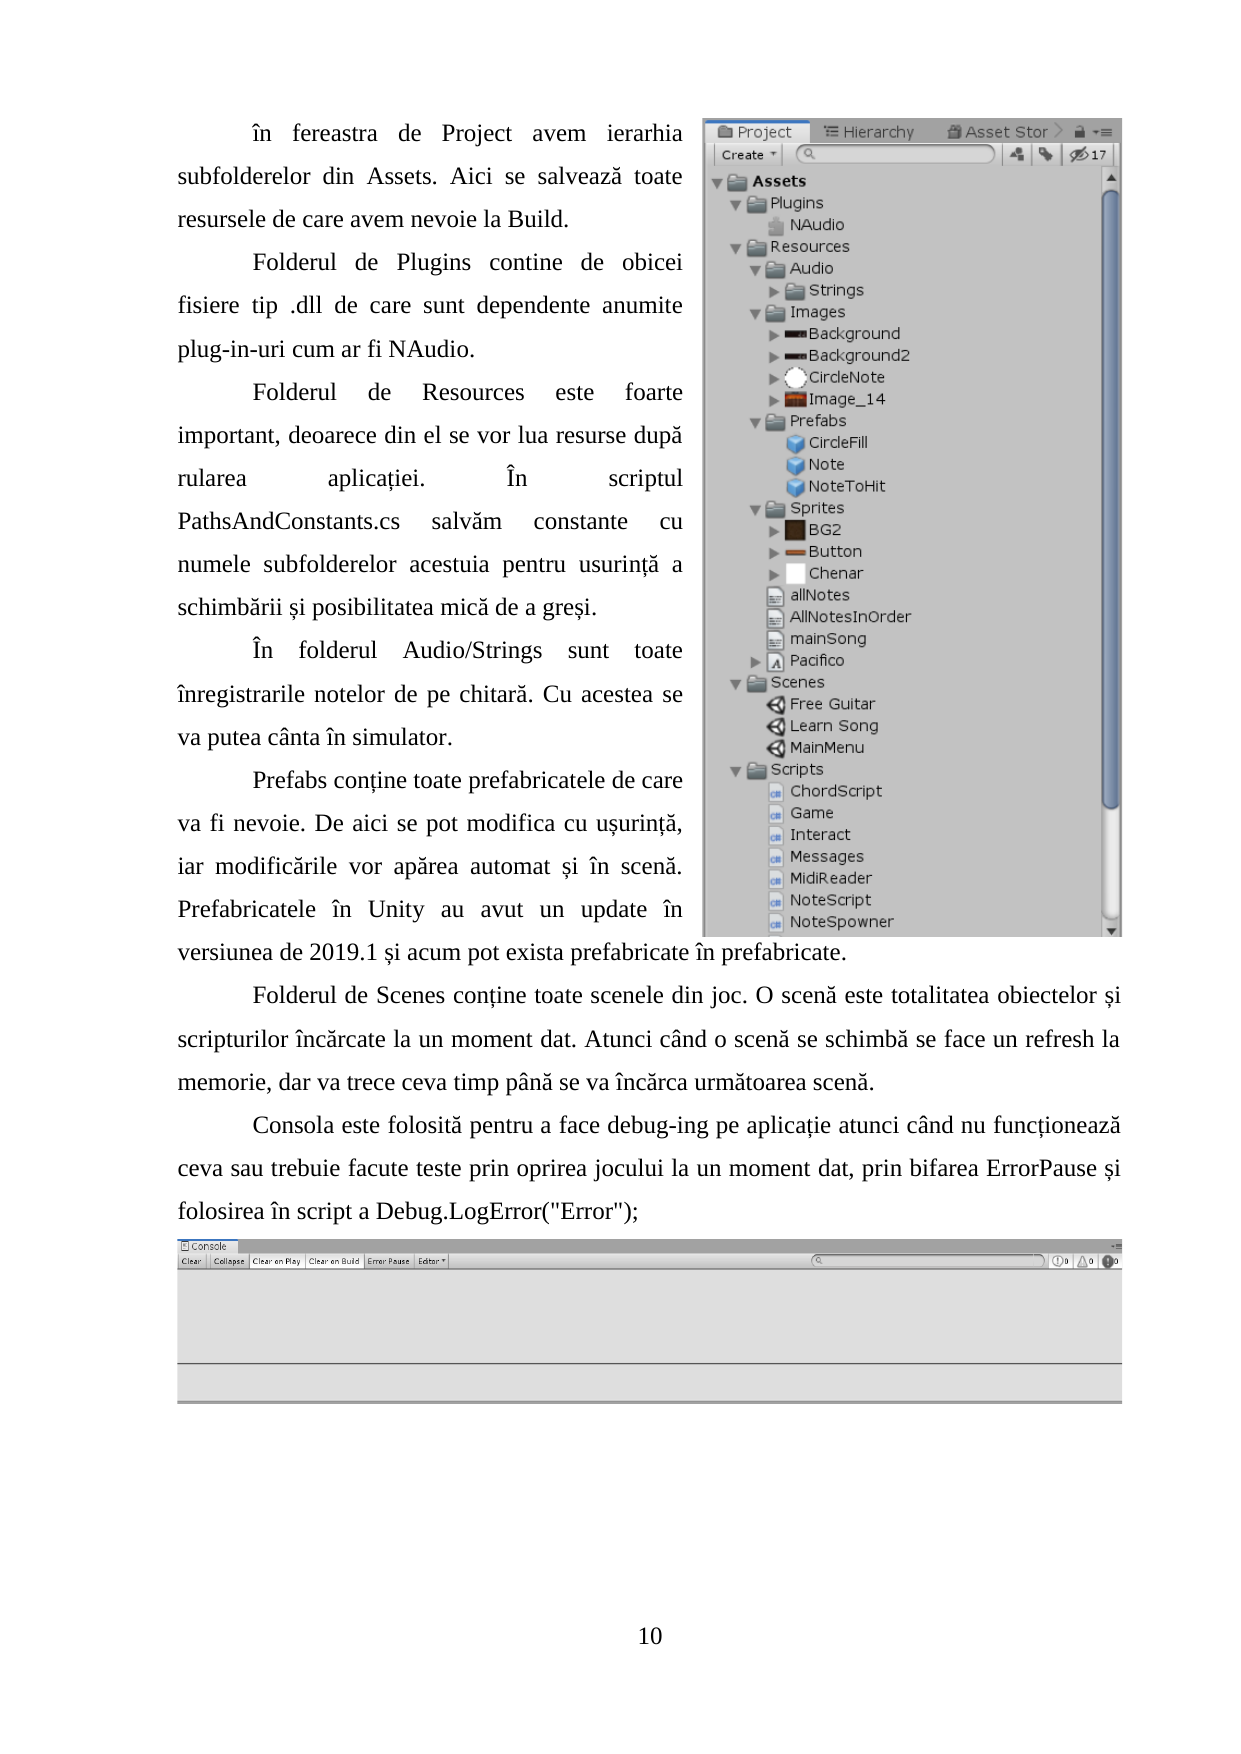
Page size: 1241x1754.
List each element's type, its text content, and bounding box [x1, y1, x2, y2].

text Consola este folosită pentru a face debug-ing pe aplicație atunci când nu funcționează ceva sau trebuie facute teste prin oprirea jocului la un moment dat, prin bifarea ErrorPause și folosirea în script a Debug.LogError("Error"); [177, 1110, 1122, 1225]
text Folderul de Plugins contine de obicei fisiere tip .dll de care sunt dependente anumite plug-in-uri cum ar fi NAudio. [177, 247, 702, 362]
picture [702, 118, 1123, 937]
text În folderul Audio/Strings sunt toate înregistrarile notelor de pe chitară. Cu acestea se va putea cânta în simulator. [177, 636, 702, 751]
text Prefabs conține toate prefabricatele de care va fi nevoie. De aici se pot modifica cu ușurință, iar modificările vor apărea automat și în scenă. Prefabricatele în Unity au avut un update în versiunea de 2019.1 și acum pot exista prefabricate în prefabricate. [177, 765, 1122, 966]
text Folderul de Resources este foarte important, deoarece din el se vor lua resurse după rularea aplicației. În scriptul PathsAndConstants.cs salvăm constante cu numele subfolderelor acestuia pentru usurință a schimbării și posibilitatea mică de a greși. [177, 377, 702, 621]
text în fereastra de Project avem ierarhia subfolderelor din Assets. Aici se salvează toate resursele de care avem nevoie la Build. [177, 118, 702, 233]
text Folderul de Scenes conține toate scenele din joc. O scenă este totalitatea obiectelor și scripturilor încărcate la un moment dat. Atunci când o scenă se schimbă se face un refresh la memorie, dar va trece ceva timp până se va încărca următoarea scenă. [177, 981, 1122, 1096]
picture [177, 1239, 1123, 1404]
